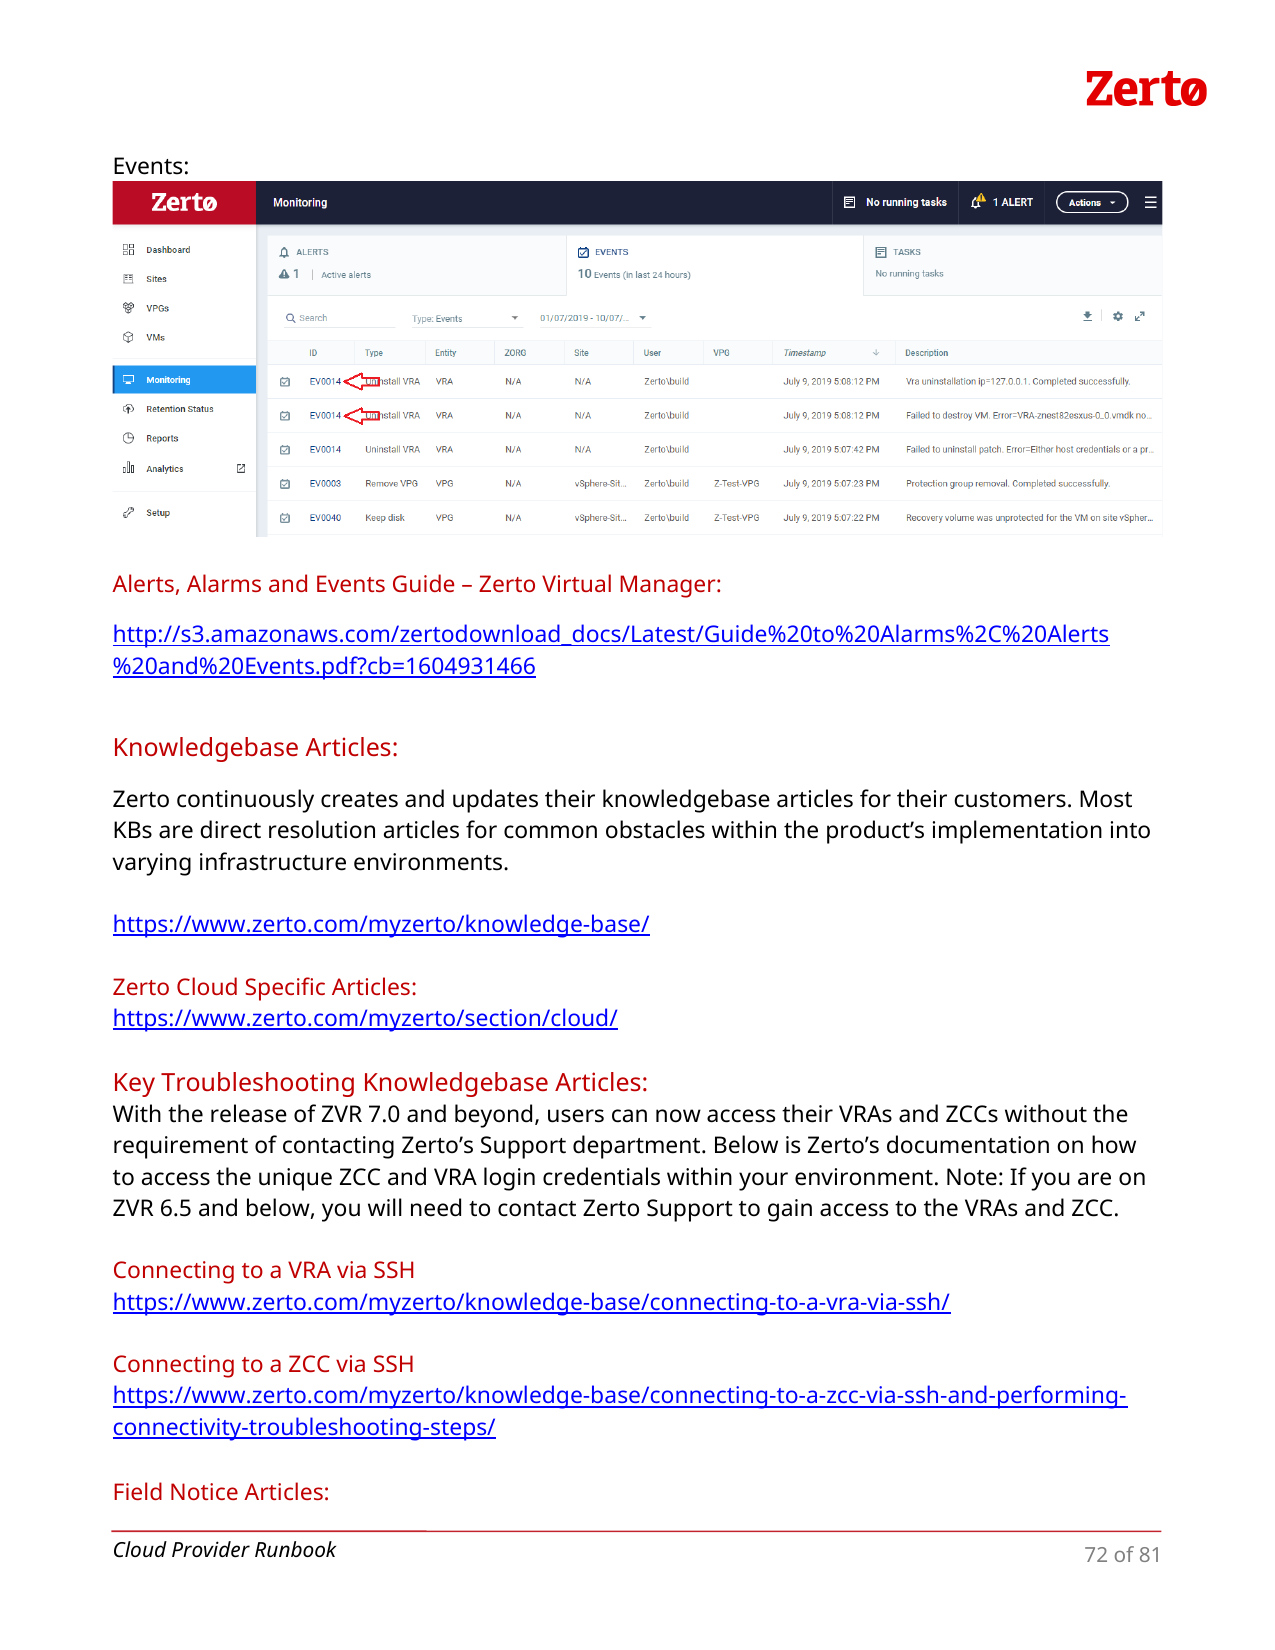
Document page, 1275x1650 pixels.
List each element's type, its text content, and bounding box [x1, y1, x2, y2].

text With the release of ZVR 7.0 and beyond, users can now access their VRAs and ZCCs without the requirement of contacting Zerto’s Support department. Below is Zerto’s documentation on how to access the unique ZCC and VRA login credentials within your environment. Note: If you are on ZVR 6.5 and below, you will need to contact Zerto Support to gain access to the VRAs and ZCC. [112, 1098, 1162, 1223]
text Connecting to a VRA via SSH [112, 1254, 1162, 1286]
text Key Troubleshooting Knowledgebase Articles: [112, 1064, 1162, 1098]
text https://www.zerto.com/myzerto/knowledge-base/ [112, 908, 1162, 939]
text http://s3.amazonaws.com/zertodownload_docs/Latest/Guide%20to%20Alarms%2C%20Alerts%20and%20Events.pdf?cb=1604931466 [112, 618, 1162, 681]
text Alerts, Alarms and Events Guide – Zerto Virtual Manager: [112, 568, 1162, 599]
text Zerto continuously creates and updates their knowledgebase articles for their customers. Most KBs are direct resolution articles for common obstacles within the product’s implementation into varying infrastructure environments. [112, 783, 1162, 877]
text Events: [112, 150, 1162, 181]
picture [1086, 71, 1207, 106]
text Field Notice Articles: [112, 1476, 1162, 1507]
text https://www.zerto.com/myzerto/knowledge-base/connecting-to-a-vra-via-ssh/ [112, 1286, 1162, 1317]
text Knowledgebase Articles: [112, 730, 1162, 764]
text Zerto Cloud Specific Articles: [112, 970, 1162, 1002]
text https://www.zerto.com/myzerto/knowledge-base/connecting-to-a-zcc-via-ssh-and-performing-connectivity-troubleshooting-steps/ [112, 1379, 1162, 1442]
text https://www.zerto.com/myzerto/section/cloud/ [112, 1002, 1162, 1033]
picture [112, 181, 1163, 537]
text Connecting to a ZCC via SSH [112, 1348, 1162, 1379]
